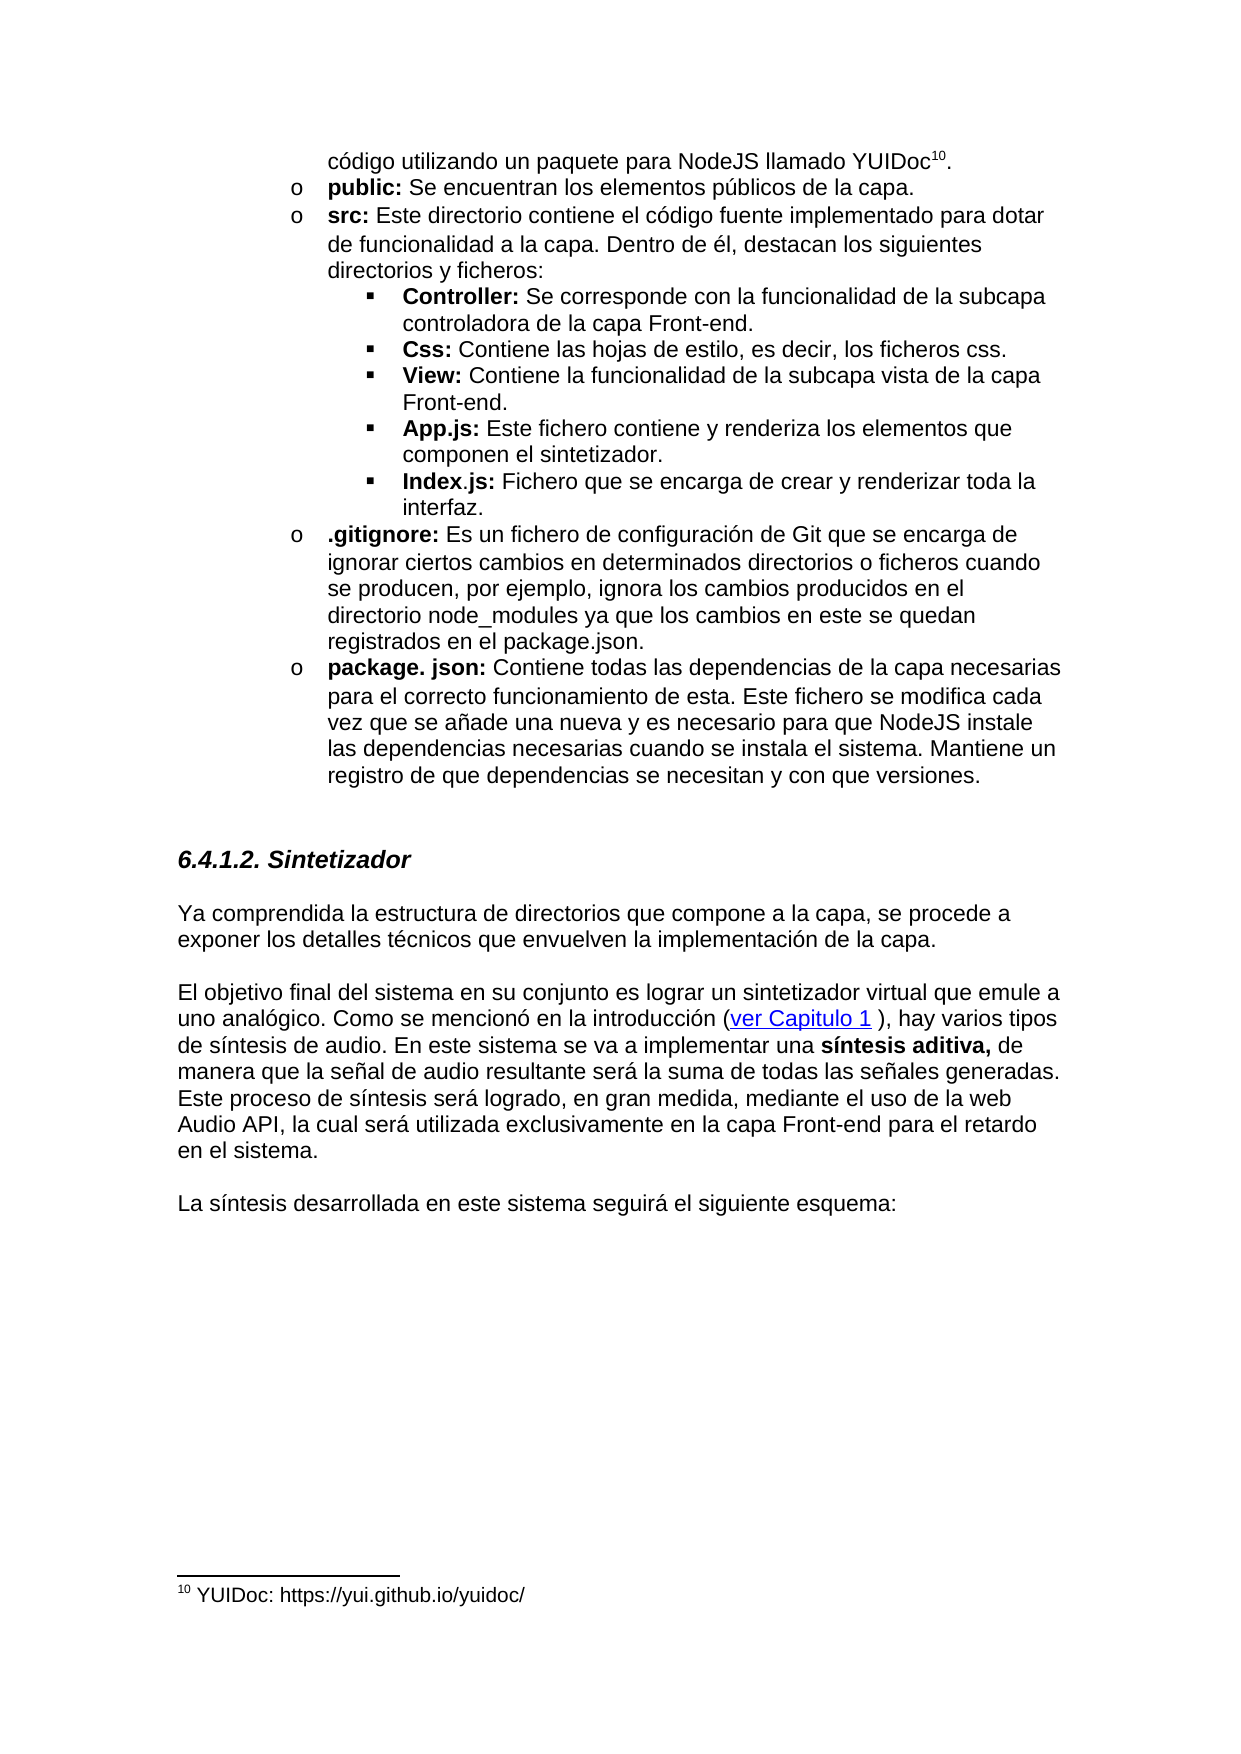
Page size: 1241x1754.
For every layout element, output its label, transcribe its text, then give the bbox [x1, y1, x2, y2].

subtitle 6.4.1.2. Sintetizador [177, 845, 1063, 874]
list App.js: Este fichero contiene y renderiza los elementos que componen el sintetizador. [365, 415, 1063, 468]
list package. json: Contiene todas las dependencias de la capa necesarias para el correcto funcionamiento de esta. Este fichero se modifica cada vez que se añade una nueva y es necesario para que NodeJS instale las dependencias necesarias cuando se instala el sistema. Mantiene un registro de que dependencias se necesitan y con que versiones. [290, 654, 1063, 788]
text Ya comprendida la estructura de directorios que compone a la capa, se procede a exponer los detalles técnicos que envuelven la implementación de la capa. [177, 900, 1063, 953]
list Index.js: Fichero que se encarga de crear y renderizar toda la interfaz. [365, 468, 1063, 521]
list Controller: Se corresponde con la funcionalidad de la subcapa controladora de la capa Front-end. [365, 283, 1063, 336]
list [290, 148, 1063, 174]
list src: Este directorio contiene el código fuente implementado para dotar de funcionalidad a la capa. Dentro de él, destacan los siguientes directorios y ficheros: [290, 202, 1063, 283]
list .gitignore: Es un fichero de configuración de Git que se encarga de ignorar ciertos cambios en determinados directorios o ficheros cuando se producen, por ejemplo, ignora los cambios producidos en el directorio node_modules ya que los cambios en este se quedan registrados en el package.json. [290, 521, 1063, 654]
list Css: Contiene las hojas de estilo, es decir, los ficheros css. [365, 336, 1063, 362]
text El objetivo final del sistema en su conjunto es lograr un sintetizador virtual que emule a uno analógico. Como se mencionó en la introducción (ver Capitulo 1 ), hay varios tipos de síntesis de audio. En este sistema se va a implementar una síntesis aditiva, de manera que la señal de audio resultante será la suma de todas las señales generadas. [177, 979, 1063, 1084]
text La síntesis desarrollada en este sistema seguirá el siguiente esquema: [177, 1190, 1063, 1216]
text Este proceso de síntesis será logrado, en gran medida, mediante el uso de la web Audio API, la cual será utilizada exclusivamente en la capa Front-end para el retardo en el sistema. [177, 1084, 1063, 1163]
list View: Contiene la funcionalidad de la subcapa vista de la capa Front-end. [365, 362, 1063, 415]
list public: Se encuentran los elementos públicos de la capa. [290, 174, 1063, 202]
